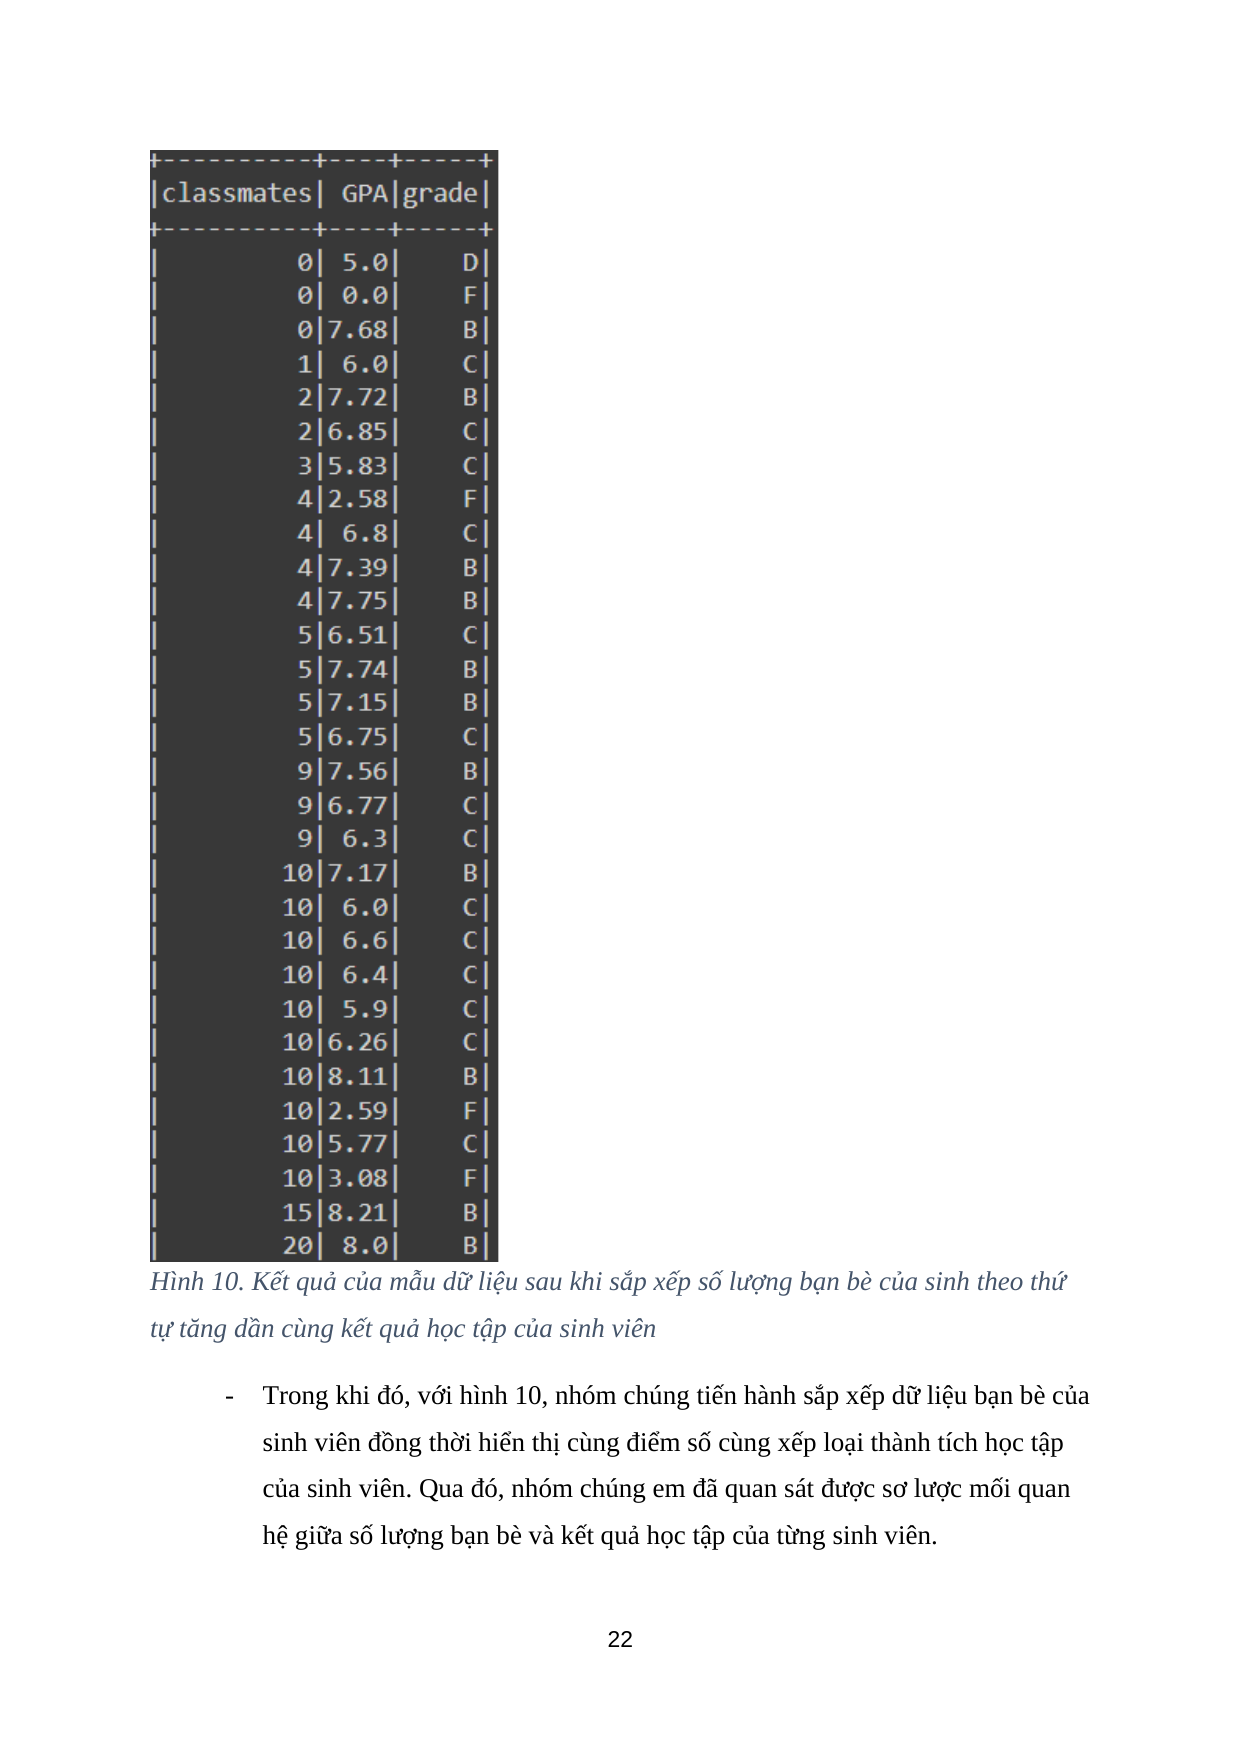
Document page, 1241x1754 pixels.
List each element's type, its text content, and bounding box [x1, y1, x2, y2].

list Trong khi đó, với hình 10, nhóm chúng tiến hành sắp xếp dữ liệu bạn bè của sinh viên đồng thời hiển thị cùng điểm số cùng xếp loại thành tích học tập của sinh viên. Qua đó, nhóm chúng em đã quan sát được sơ lược mối quan hệ giữa số lượng bạn bè và kết quả học tập của từng sinh viên. [225, 1379, 1090, 1550]
picture [150, 150, 499, 1262]
text Hình 10. Kết quả của mẫu dữ liệu sau khi sắp xếp số lượng bạn bè của sinh theo thứ tự tăng dần cùng kết quả học tập của sinh viên [150, 1265, 1090, 1343]
